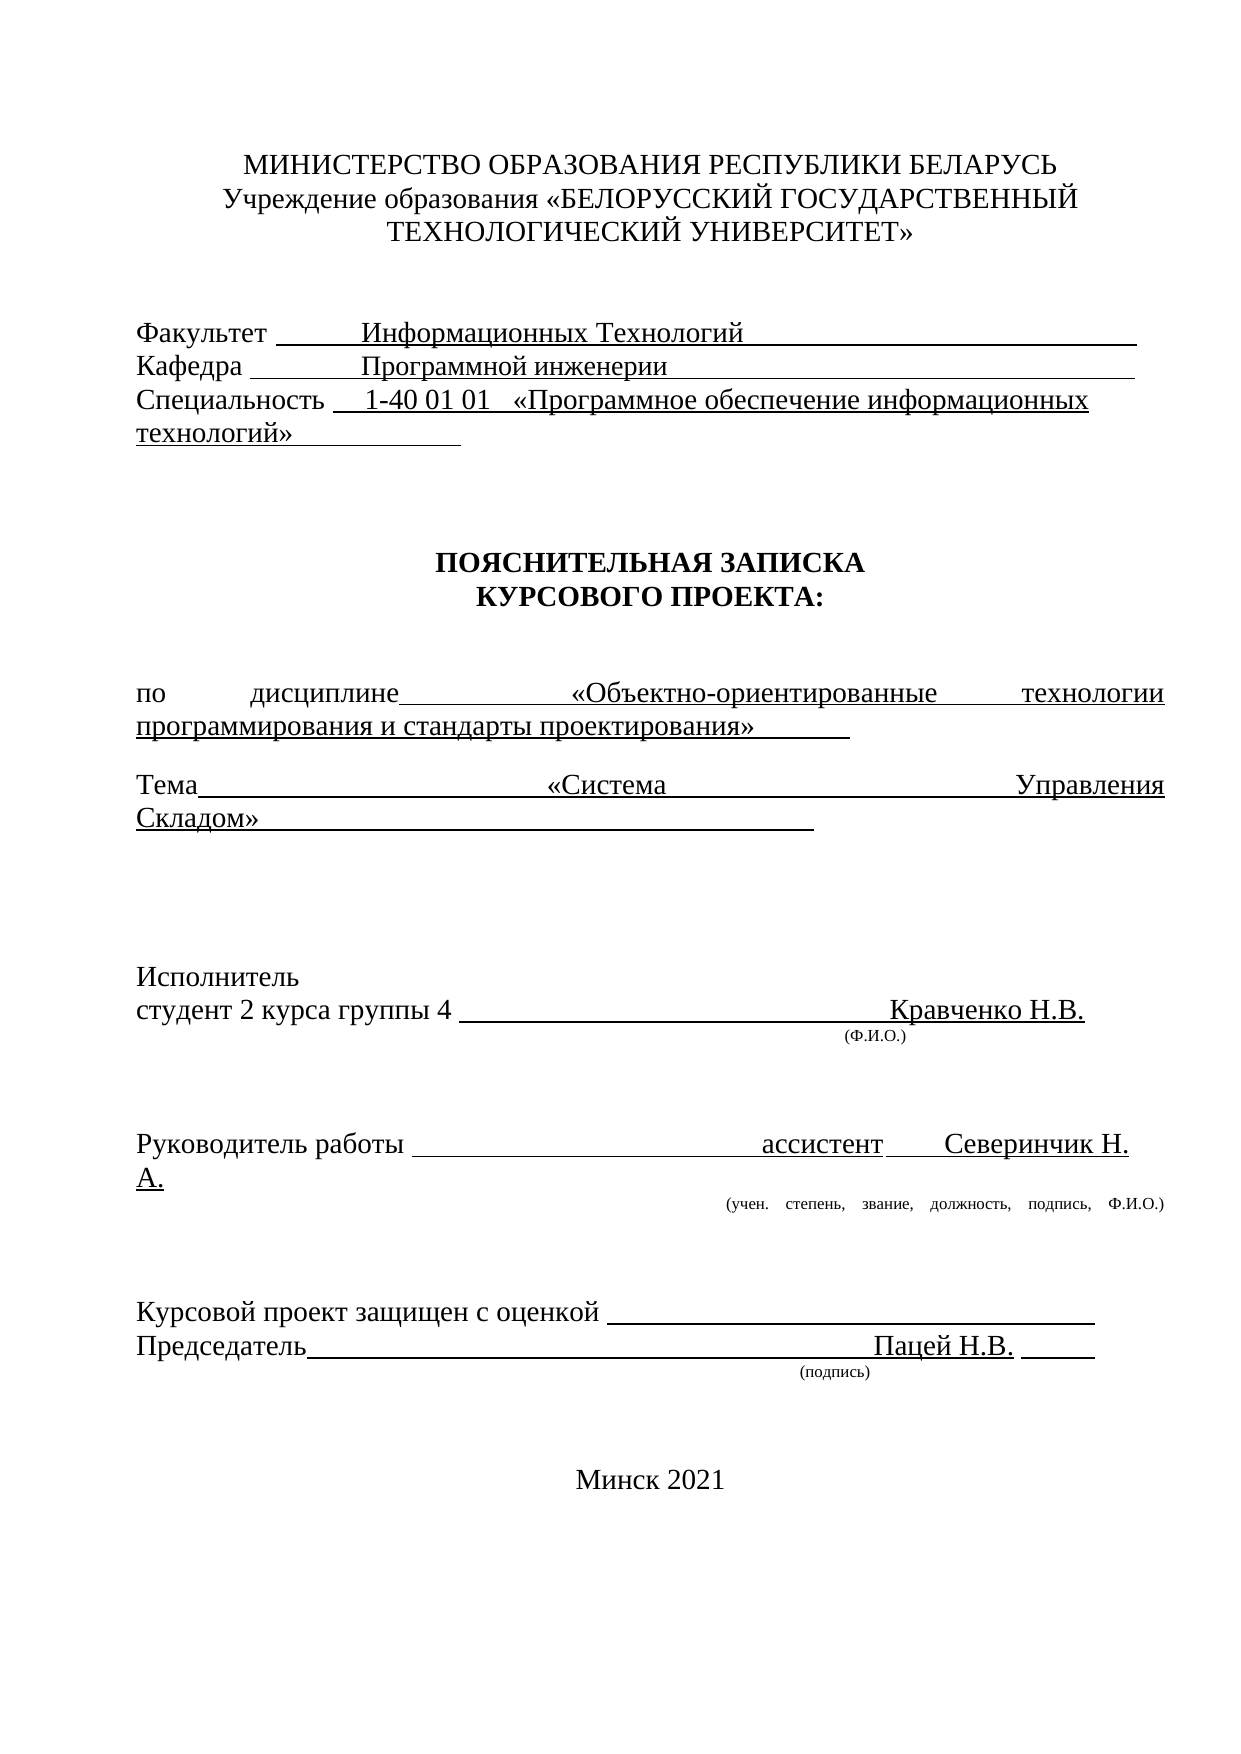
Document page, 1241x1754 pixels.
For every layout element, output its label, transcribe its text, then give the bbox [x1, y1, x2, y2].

text студент 2 курса группы 4 Кравченко Н.В. [136, 992, 1164, 1026]
text Руководитель работы ассистент Северинчик Н. А. [136, 1093, 1164, 1194]
text Факультет Информационных Технологий [136, 315, 1164, 348]
text Кафедра Программной инженерии [136, 348, 1164, 382]
text по дисциплине «Объектно-ориентированные технологии программирования и стандарты проектирования» [136, 675, 1164, 742]
text (Ф.И.О.) [136, 1026, 1164, 1059]
text Специальность 1-40 01 01 «Программное обеспечение информационных [136, 382, 1164, 416]
text Минск 2021 [136, 1428, 1164, 1496]
text МИНИСТЕРСТВО ОБРАЗОВАНИЯ РЕСПУБЛИКИ БЕЛАРУСЬ [136, 147, 1164, 181]
text ПОЯСНИТЕЛЬНАЯ ЗАПИСКА КУРСОВОГО ПРОЕКТА: [136, 545, 1164, 612]
text (учен. степень, звание, должность, подпись, Ф.И.О.) Курсовой проект защищен с оценкой [136, 1194, 1164, 1328]
text Тема «Система Управления Складом» [136, 767, 1164, 834]
text Председатель Пацей Н.В. (подпись) [136, 1328, 1164, 1428]
text Исполнитель [136, 959, 1164, 992]
text технологий» [136, 416, 1164, 449]
text Учреждение образования «БЕЛОРУССКИЙ ГОСУДАРСТВЕННЫЙ ТЕХНОЛОГИЧЕСКИЙ УНИВЕРСИТЕТ» [136, 181, 1164, 248]
